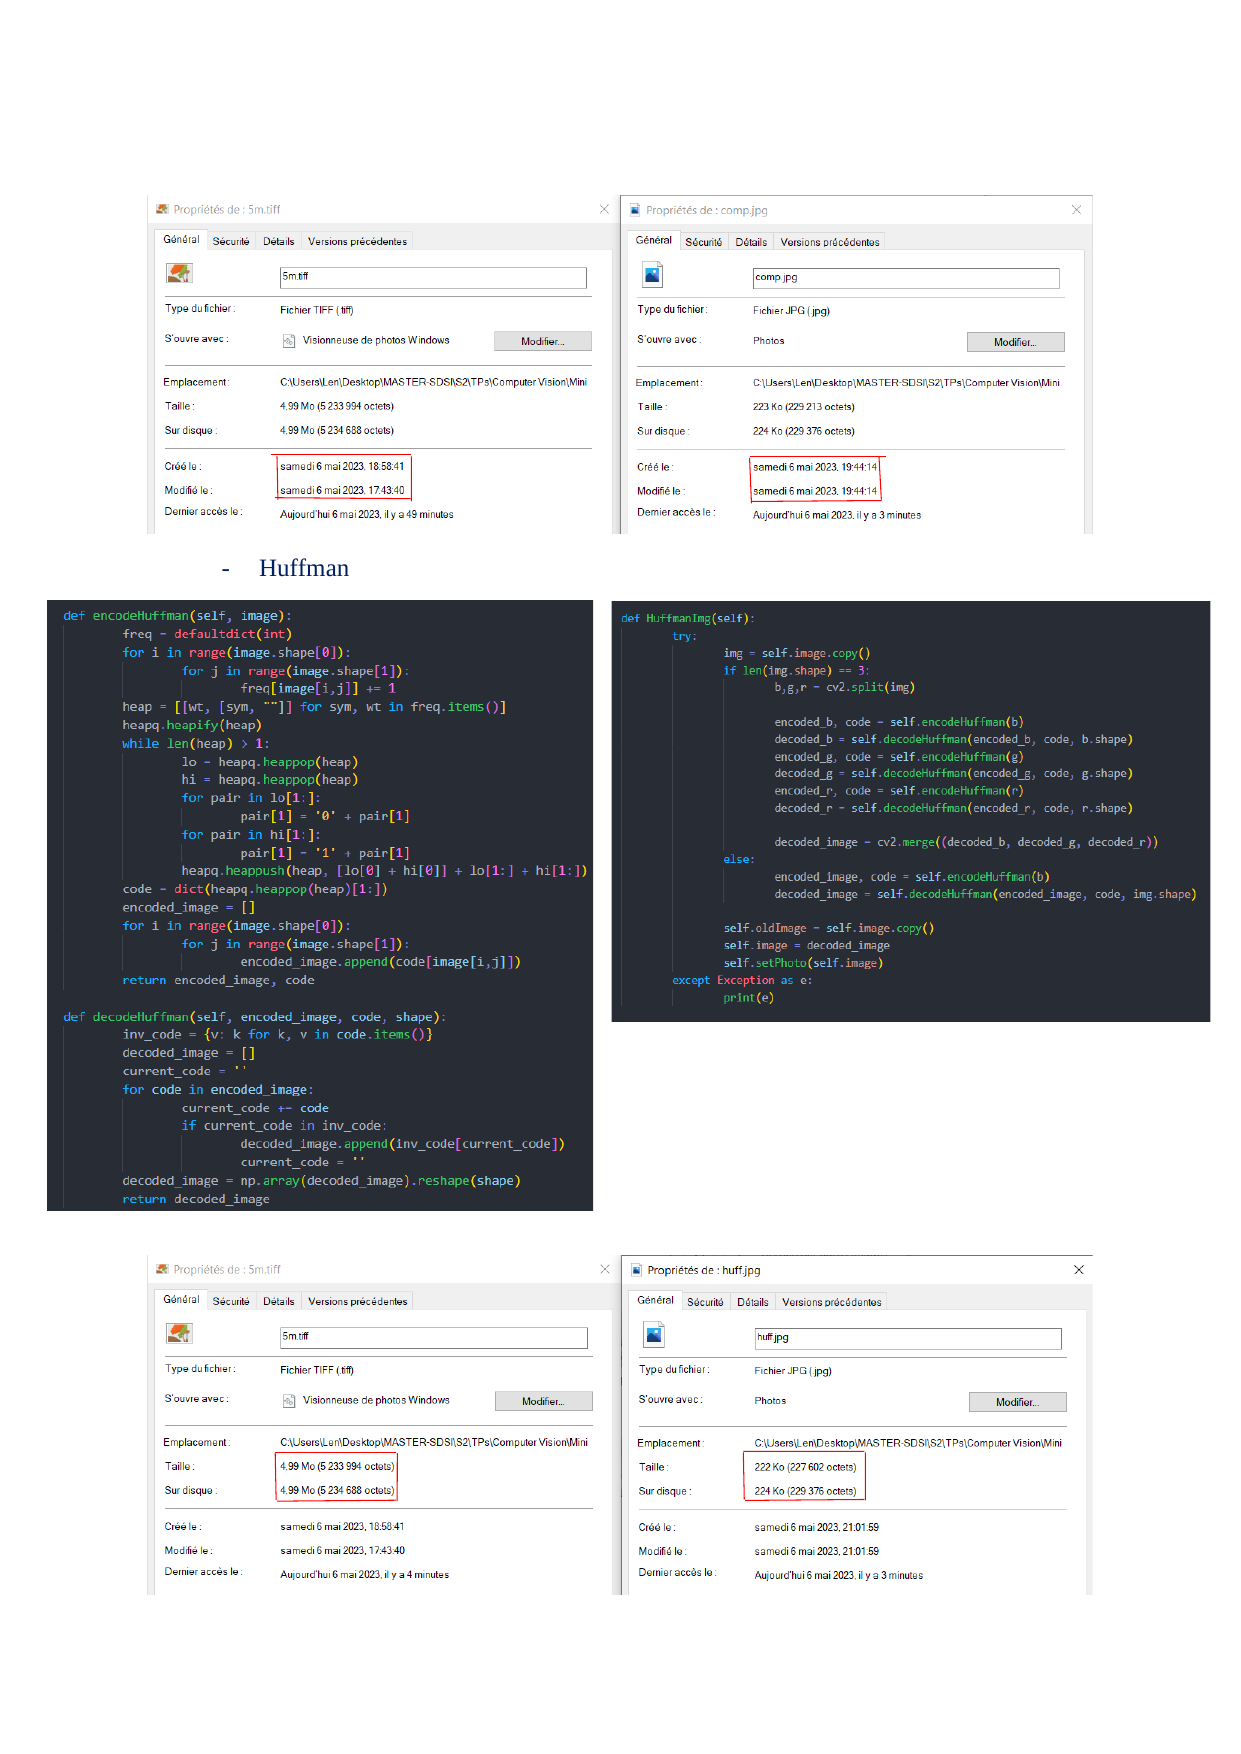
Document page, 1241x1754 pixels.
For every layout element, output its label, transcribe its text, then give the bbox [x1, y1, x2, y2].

picture [147, 195, 1093, 534]
picture [147, 1255, 1093, 1595]
picture [611, 601, 1211, 1022]
picture [47, 600, 594, 1211]
list Huffman [221, 553, 1093, 581]
